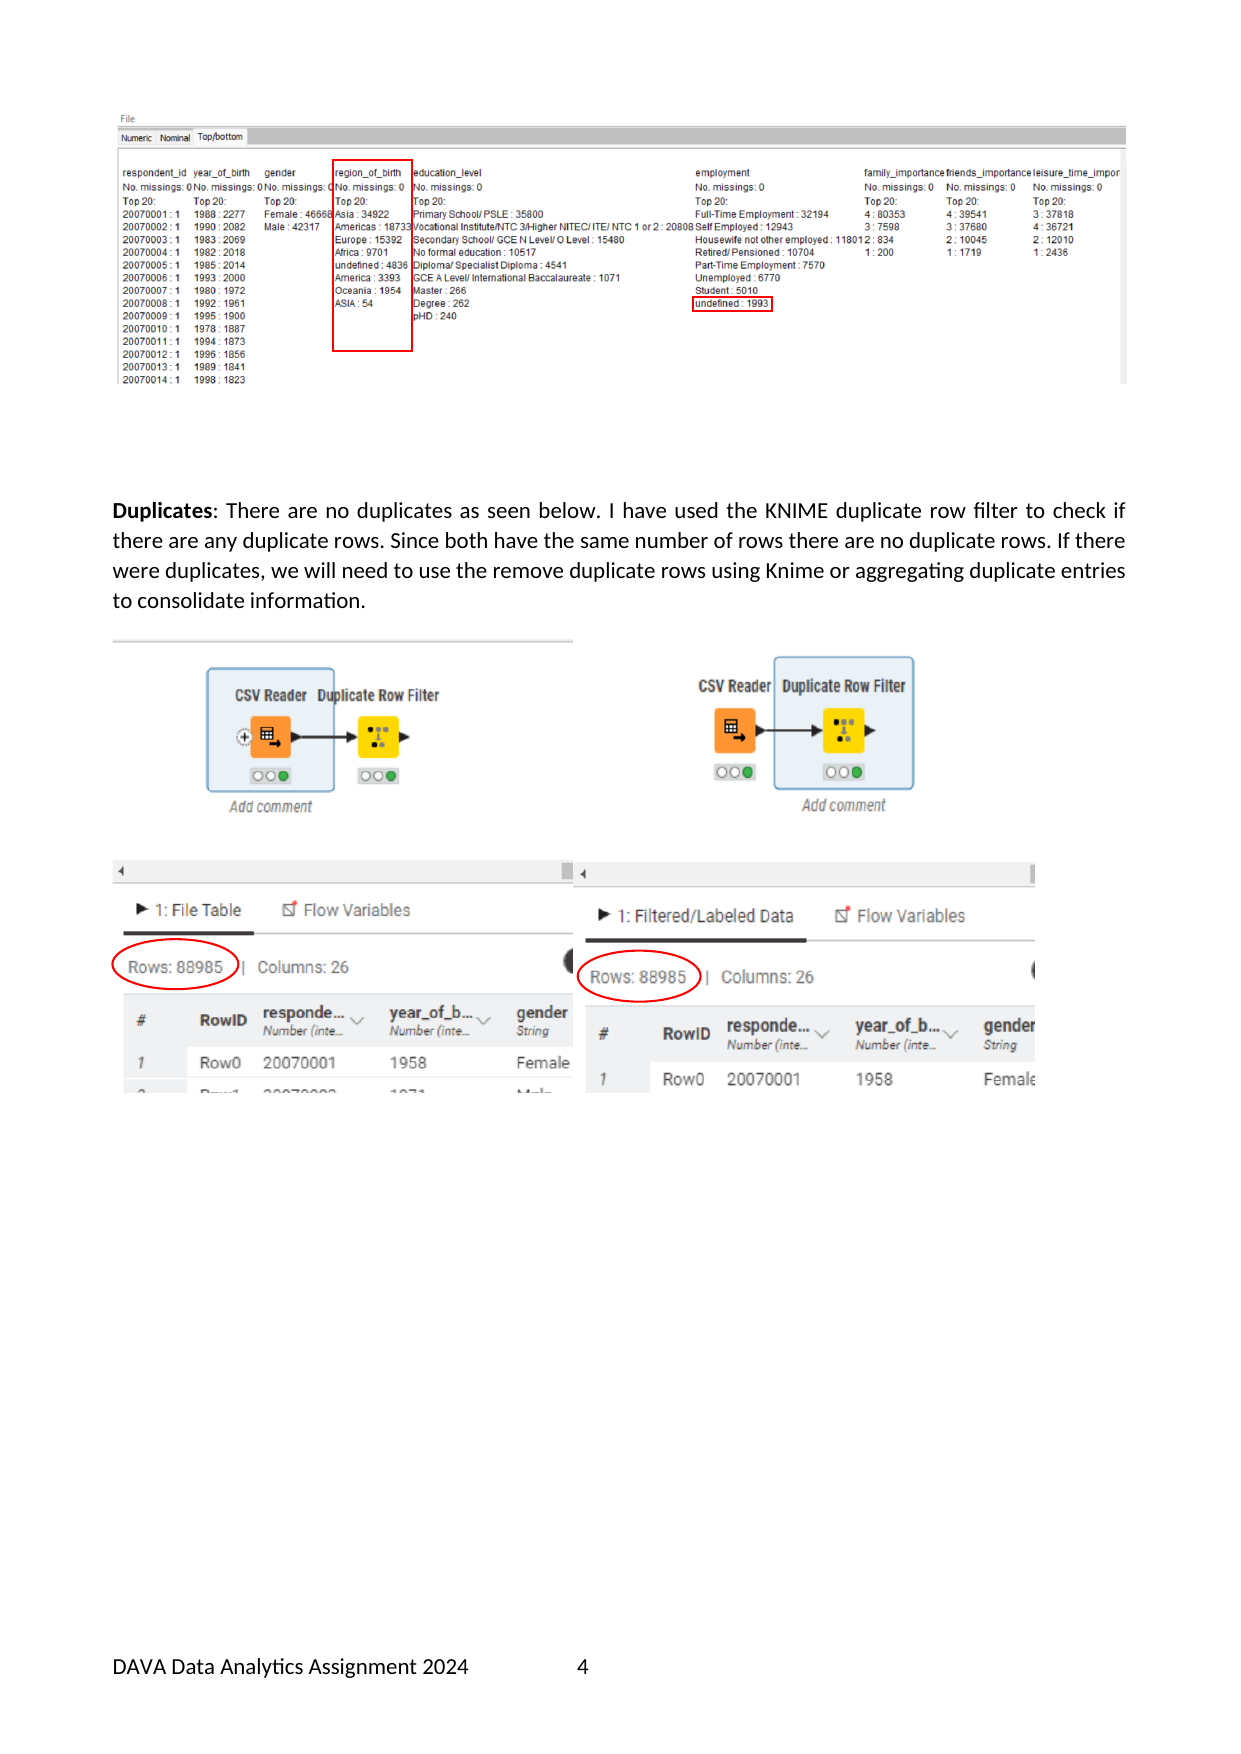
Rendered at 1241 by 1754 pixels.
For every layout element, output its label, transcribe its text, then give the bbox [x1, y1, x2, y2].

text Duplicates: There are no duplicates as seen below. I have used the KNIME duplicate row filter to check if there are any duplicate rows. Since both have the same number of rows there are no duplicate rows. If there were duplicates, we will need to use the remove duplicate rows using Knime or aggregating duplicate entries to consolidate information. [112, 496, 1128, 614]
picture [114, 941, 237, 988]
picture [112, 633, 1035, 1093]
picture [117, 112, 1127, 384]
